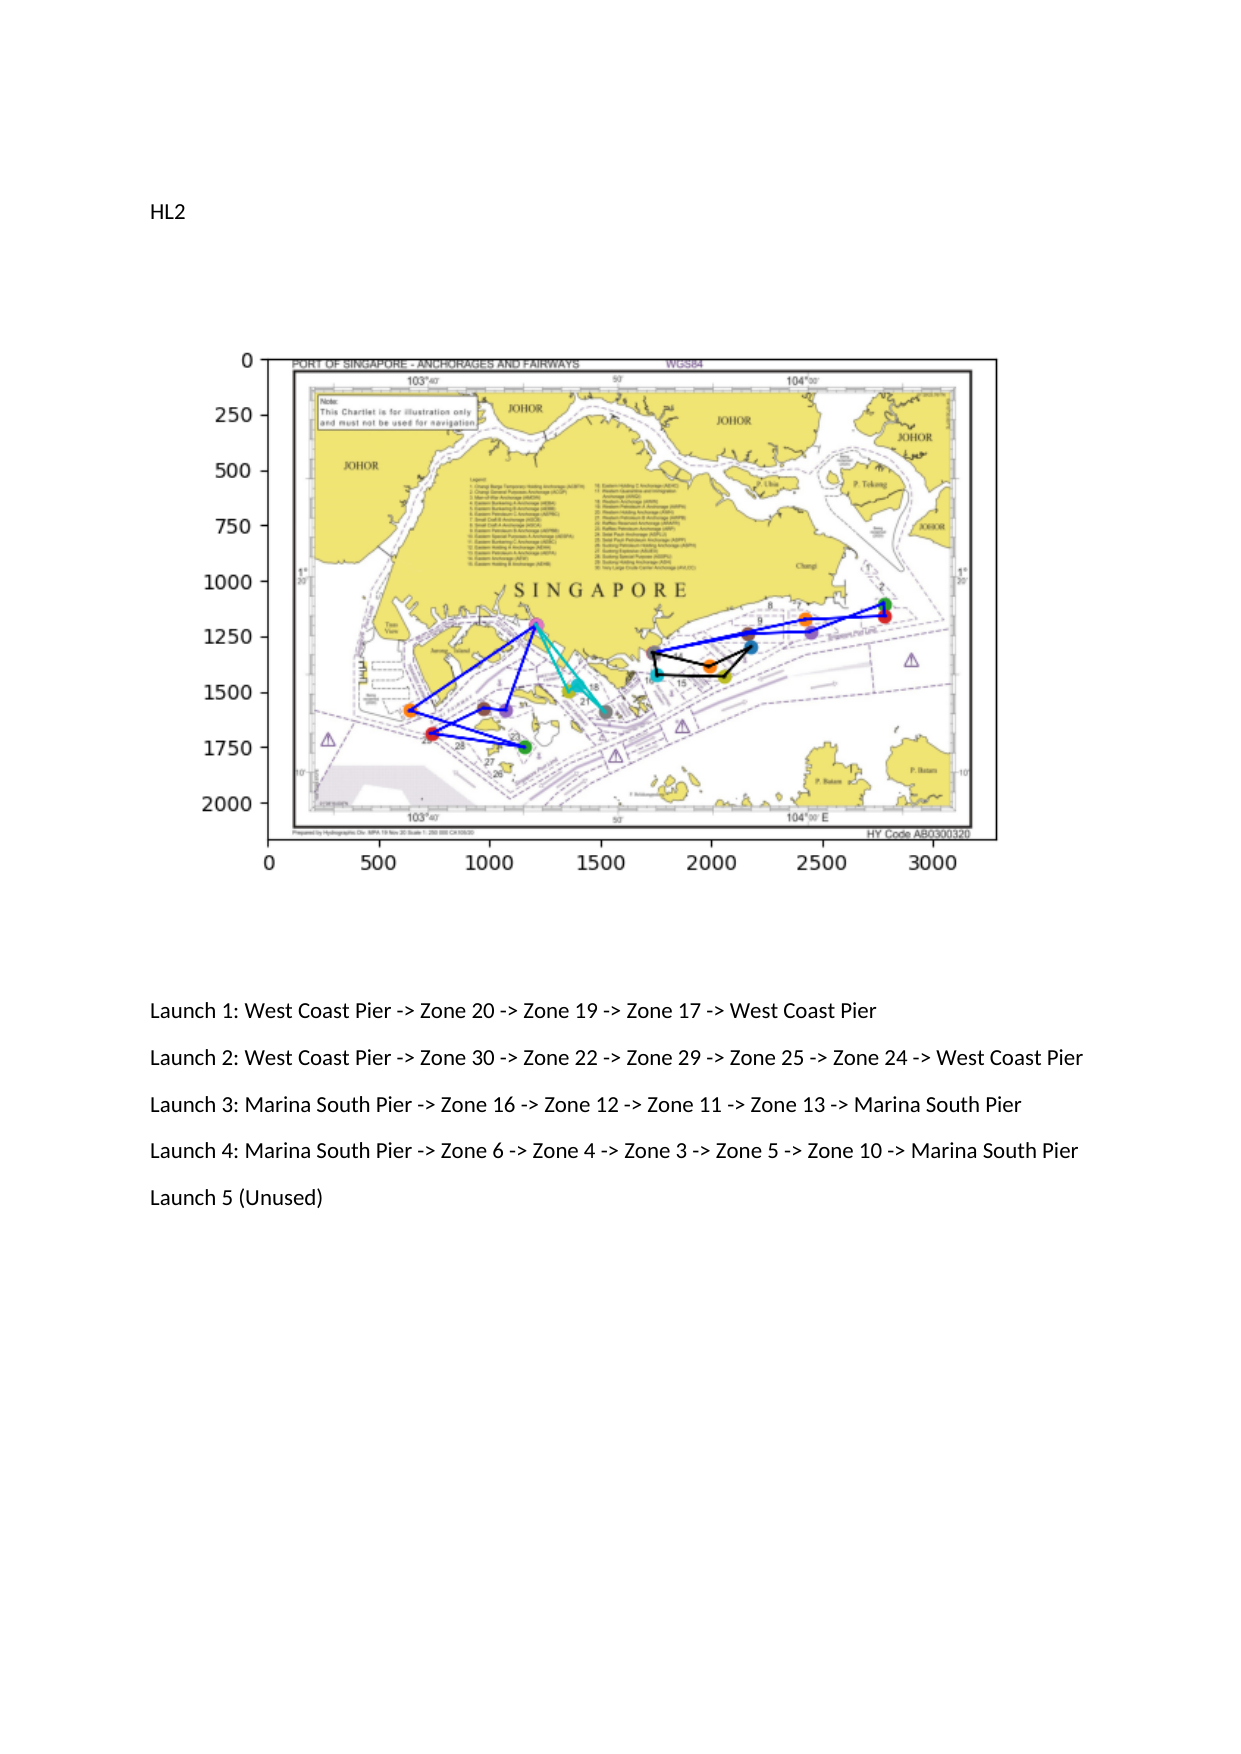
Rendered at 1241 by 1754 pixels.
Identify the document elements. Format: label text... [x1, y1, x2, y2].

text Launch 5 (Unused) [150, 1183, 1090, 1211]
text Launch 3: Marina South Pier -> Zone 16 -> Zone 12 -> Zone 11 -> Zone 13 -> Marina South Pier [150, 1090, 1090, 1118]
text Launch 2: West Coast Pier -> Zone 30 -> Zone 22 -> Zone 29 -> Zone 25 -> Zone 24 -> West Coast Pier [150, 1043, 1090, 1071]
text Launch 4: Marina South Pier -> Zone 6 -> Zone 4 -> Zone 3 -> Zone 5 -> Zone 10 -> Marina South Pier [150, 1137, 1090, 1164]
picture [150, 243, 1087, 946]
text HL2 [150, 197, 1090, 225]
